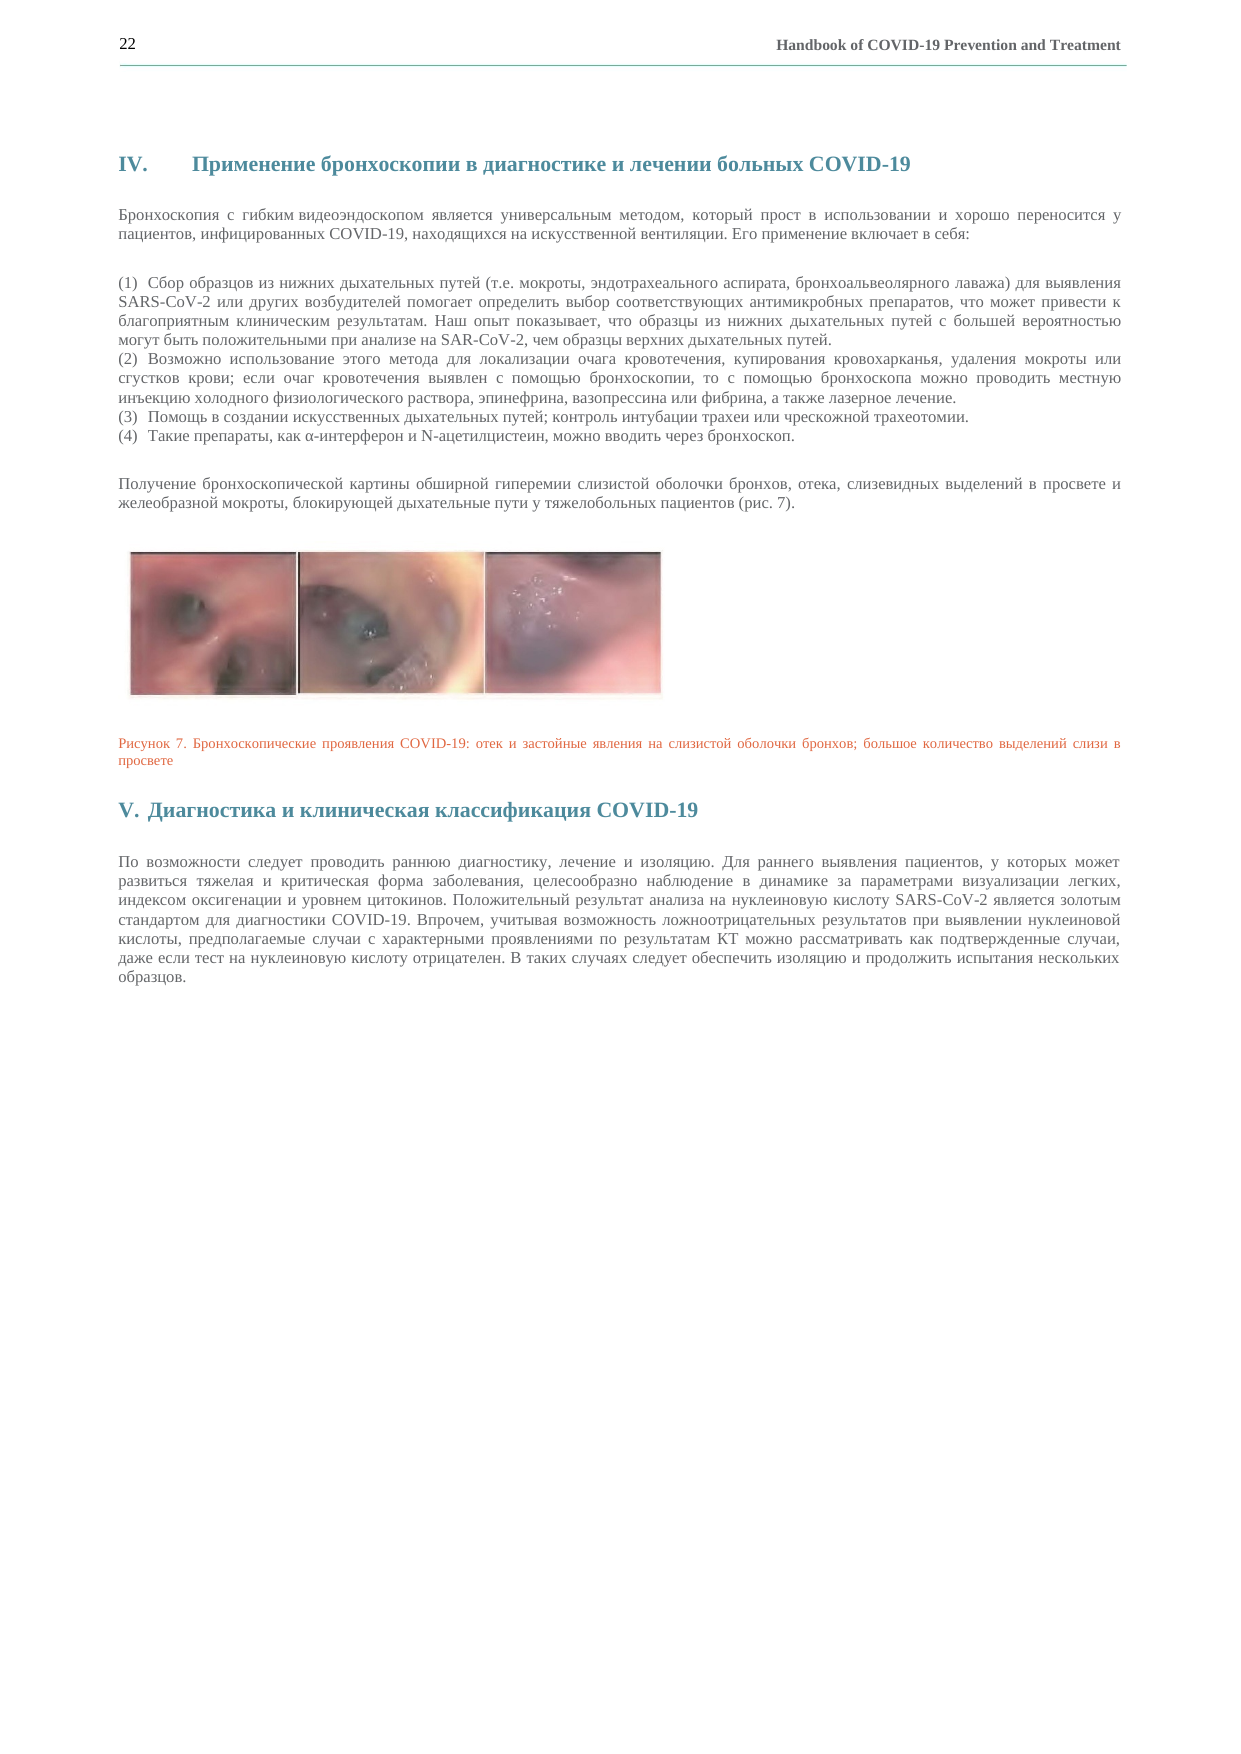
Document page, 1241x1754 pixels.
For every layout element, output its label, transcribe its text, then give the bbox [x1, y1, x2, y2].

picture [119, 53, 1127, 72]
list Помощь в создании искусственных дыхательных путей; контроль интубации трахеи или чрескожной трахеотомии. [118, 407, 1122, 426]
text V. Диагностика и клиническая классификация COVID-19 [118, 797, 1122, 823]
list Такие препараты, как α-интерферон и N-ацетилцистеин, можно вводить через бронхоскоп. [118, 426, 1122, 445]
list Сбор образцов из нижних дыхательных путей (т.е. мокроты, эндотрахеального аспирата, бронхоальвеолярного лаважа) для выявления SARS-CoV-2 или других возбудителей помогает определить выбор соответствующих антимикробных препаратов, что может привести к благоприятным клиническим результатам. Наш опыт показывает, что образцы из нижних дыхательных путей с большей вероятностью могут быть положительными при анализе на SAR-CoV-2, чем образцы верхних дыхательных путей. [118, 272, 1122, 349]
picture [118, 541, 669, 706]
text По возможности следует проводить раннюю диагностику, лечение и изоляцию. Для раннего выявления пациентов, у которых может развиться тяжелая и критическая форма заболевания, целесообразно наблюдение в динамике за параметрами визуализации легких, индексом оксигенации и уровнем цитокинов. Положительный результат анализа на нуклеиновую кислоту SARS-CoV-2 является золотым стандартом для диагностики COVID-19. Впрочем, учитывая возможность ложноотрицательных результатов при выявлении нуклеиновой кислоты, предполагаемые случаи с характерными проявлениями по результатам КТ можно рассматривать как подтвержденные случаи, даже если тест на нуклеиновую кислоту отрицателен. В таких случаях следует обеспечить изоляцию и продолжить испытания нескольких образцов. [118, 852, 1122, 986]
list Возможно использование этого метода для локализации очага кровотечения, купирования кровохарканья, удаления мокроты или сгустков крови; если очаг кровотечения выявлен с помощью бронхоскопии, то с помощью бронхоскопа можно проводить местную инъекцию холодного физиологического раствора, эпинефрина, вазопрессина или фибрина, а также лазерное лечение. [118, 349, 1122, 407]
text Получение бронхоскопической картины обширной гиперемии слизистой оболочки бронхов, отека, слизевидных выделений в просвете и желеобразной мокроты, блокирующей дыхательные пути у тяжелобольных пациентов (рис. 7). [118, 474, 1122, 512]
text Бронхоскопия с гибким видеоэндоскопом является универсальным методом, который прост в использовании и хорошо переносится у пациентов, инфицированных COVID-19, находящихся на искусственной вентиляции. Его применение включает в себя: [118, 205, 1122, 243]
text IV. Применение бронхоскопии в диагностике и лечении больных COVID-19 [118, 151, 1122, 176]
text Рисунок 7. Бронхоскопические проявления COVID-19: отек и застойные явления на слизистой оболочки бронхов; большое количество выделений слизи в просвете [118, 735, 1122, 768]
